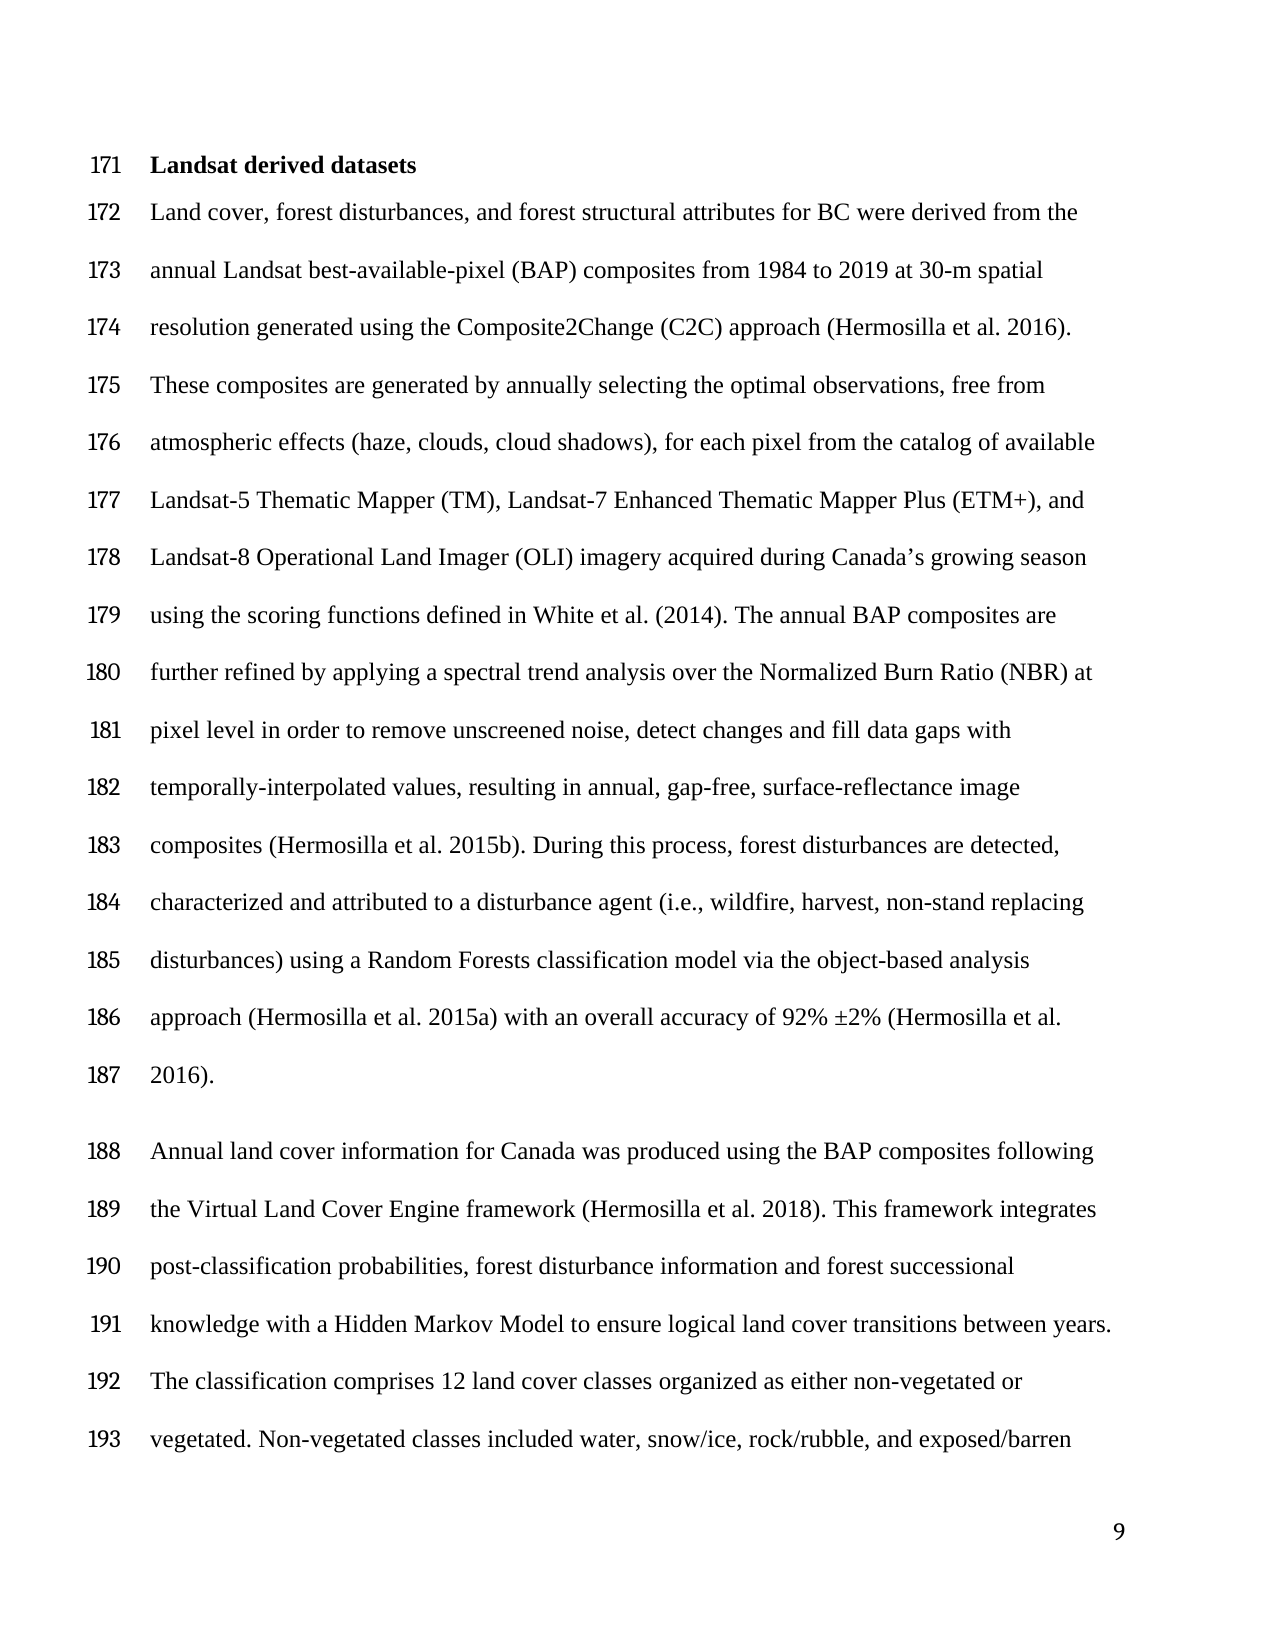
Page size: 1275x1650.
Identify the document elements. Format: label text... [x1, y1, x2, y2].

text Land cover, forest disturbances, and forest structural attributes for BC were derived from the annual Landsat best-available-pixel (BAP) composites from 1984 to 2019 at 30-m spatial resolution generated using the Composite2Change (C2C) approach (Hermosilla et al. 2016). These composites are generated by annually selecting the optimal observations, free from atmospheric effects (haze, clouds, cloud shadows), for each pixel from the catalog of available Landsat-5 Thematic Mapper (TM), Landsat-7 Enhanced Thematic Mapper Plus (ETM+), and Landsat-8 Operational Land Imager (OLI) imagery acquired during Canada’s growing season using the scoring functions defined in White et al. (2014). The annual BAP composites are further refined by applying a spectral trend analysis over the Normalized Burn Ratio (NBR) at pixel level in order to remove unscreened noise, detect changes and fill data gaps with temporally-interpolated values, resulting in annual, gap-free, surface-reflectance image composites (Hermosilla et al. 2015b). During this process, forest disturbances are detected, characterized and attributed to a disturbance agent (i.e., wildfire, harvest, non-stand replacing disturbances) using a Random Forests classification model via the object-based analysis approach (Hermosilla et al. 2015a) with an overall accuracy of 92% ±2% (Hermosilla et al. 2016). [150, 197, 1125, 1089]
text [150, 1136, 1125, 1452]
subtitle Landsat derived datasets [150, 150, 1125, 179]
